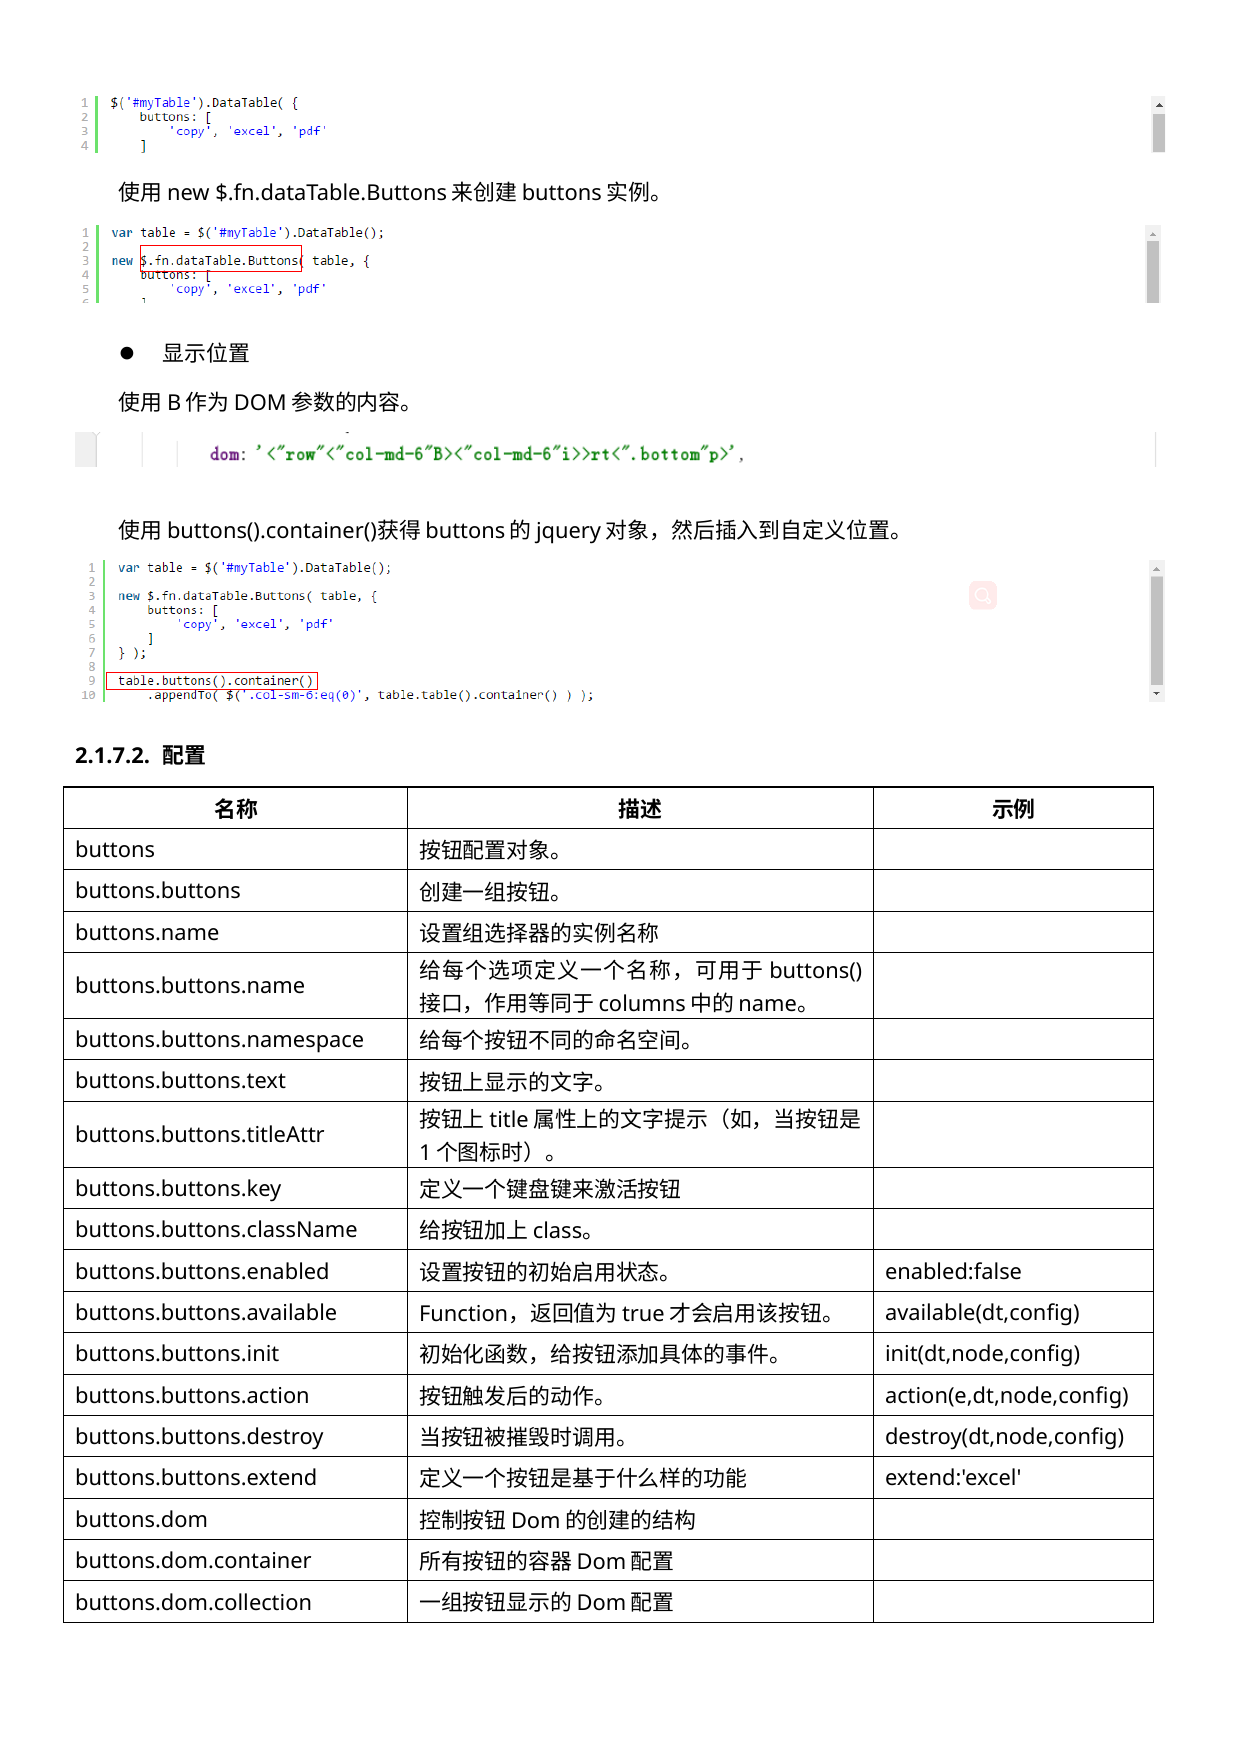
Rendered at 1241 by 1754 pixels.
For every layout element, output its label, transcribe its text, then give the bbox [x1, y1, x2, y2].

table_cell Function，返回值为true才会启用该按钮。 [408, 1292, 873, 1332]
table_cell [874, 1581, 1153, 1622]
table_cell 按钮上显示的文字。 [408, 1060, 873, 1101]
table_cell 创建一组按钮。 [408, 870, 873, 911]
table_cell 按钮配置对象。 [408, 829, 873, 869]
table_cell buttons.buttons.titleAttr [64, 1102, 407, 1167]
table_cell buttons.buttons.extend [64, 1457, 407, 1497]
table_cell buttons.buttons [64, 870, 407, 911]
table_cell buttons.buttons.init [64, 1333, 407, 1373]
table_cell [874, 870, 1153, 911]
table_cell buttons.buttons.namespace [64, 1019, 407, 1059]
table_cell buttons [64, 829, 407, 869]
table_cell buttons.buttons.action [64, 1375, 407, 1415]
table_cell buttons.dom.container [64, 1540, 407, 1580]
list 显示位置 [119, 336, 1165, 368]
table_cell buttons.buttons.name [64, 953, 407, 1018]
table_header 描述 [408, 788, 873, 828]
table_cell buttons.buttons.key [64, 1168, 407, 1208]
table_cell extend:'excel' [874, 1457, 1153, 1497]
table_cell 定义一个按钮是基于什么样的功能 [408, 1457, 873, 1497]
text 使用B作为DOM参数的内容。 [75, 384, 1165, 417]
table_cell init(dt,node,config) [874, 1333, 1153, 1373]
table_cell buttons.buttons.destroy [64, 1416, 407, 1456]
table_cell 设置按钮的初始启用状态。 [408, 1250, 873, 1291]
table_cell 控制按钮Dom的创建的结构 [408, 1499, 873, 1539]
table_cell [874, 1102, 1153, 1167]
table_cell buttons.dom.collection [64, 1581, 407, 1622]
picture [75, 223, 1166, 303]
table_cell 当按钮被摧毁时调用。 [408, 1416, 873, 1456]
table_cell 定义一个键盘键来激活按钮 [408, 1168, 873, 1208]
table_cell [874, 1499, 1153, 1539]
table_cell buttons.dom [64, 1499, 407, 1539]
table_cell 所有按钮的容器Dom配置 [408, 1540, 873, 1580]
table_cell available(dt,config) [874, 1292, 1153, 1332]
table_cell buttons.buttons.className [64, 1209, 407, 1249]
table_cell [874, 1540, 1153, 1580]
table_cell 给每个选项定义一个名称，可用于buttons()接口，作用等同于columns中的name。 [408, 953, 873, 1018]
table_cell [874, 1019, 1153, 1059]
table_cell [874, 1209, 1153, 1249]
picture [75, 560, 1166, 709]
table_cell [874, 829, 1153, 869]
table_cell [874, 1060, 1153, 1101]
text 使用new $.fn.dataTable.Buttons来创建buttons实例。 [75, 175, 1165, 208]
table_cell destroy(dt,node,config) [874, 1416, 1153, 1456]
table_cell 给按钮加上class。 [408, 1209, 873, 1249]
table_cell 按钮上title属性上的文字提示（如，当按钮是1个图标时）。 [408, 1102, 873, 1167]
picture [75, 95, 1166, 153]
text 配置 [75, 738, 1165, 771]
table_cell action(e,dt,node,config) [874, 1375, 1153, 1415]
table_cell 一组按钮显示的Dom配置 [408, 1581, 873, 1622]
table_cell [874, 912, 1153, 952]
table_cell buttons.buttons.text [64, 1060, 407, 1101]
table_cell 给每个按钮不同的命名空间。 [408, 1019, 873, 1059]
table_cell 设置组选择器的实例名称 [408, 912, 873, 952]
table_header 示例 [874, 788, 1153, 828]
table_cell 按钮触发后的动作。 [408, 1375, 873, 1415]
table_cell 初始化函数，给按钮添加具体的事件。 [408, 1333, 873, 1373]
table_header 名称 [64, 788, 407, 828]
table_cell [874, 953, 1153, 1018]
text 使用buttons().container()获得buttons的jquery对象，然后插入到自定义位置。 [75, 512, 1165, 545]
table_cell buttons.buttons.enabled [64, 1250, 407, 1291]
table_cell enabled:false [874, 1250, 1153, 1291]
table_cell buttons.buttons.available [64, 1292, 407, 1332]
table_cell [874, 1168, 1153, 1208]
table_cell buttons.name [64, 912, 407, 952]
picture [75, 432, 1166, 467]
